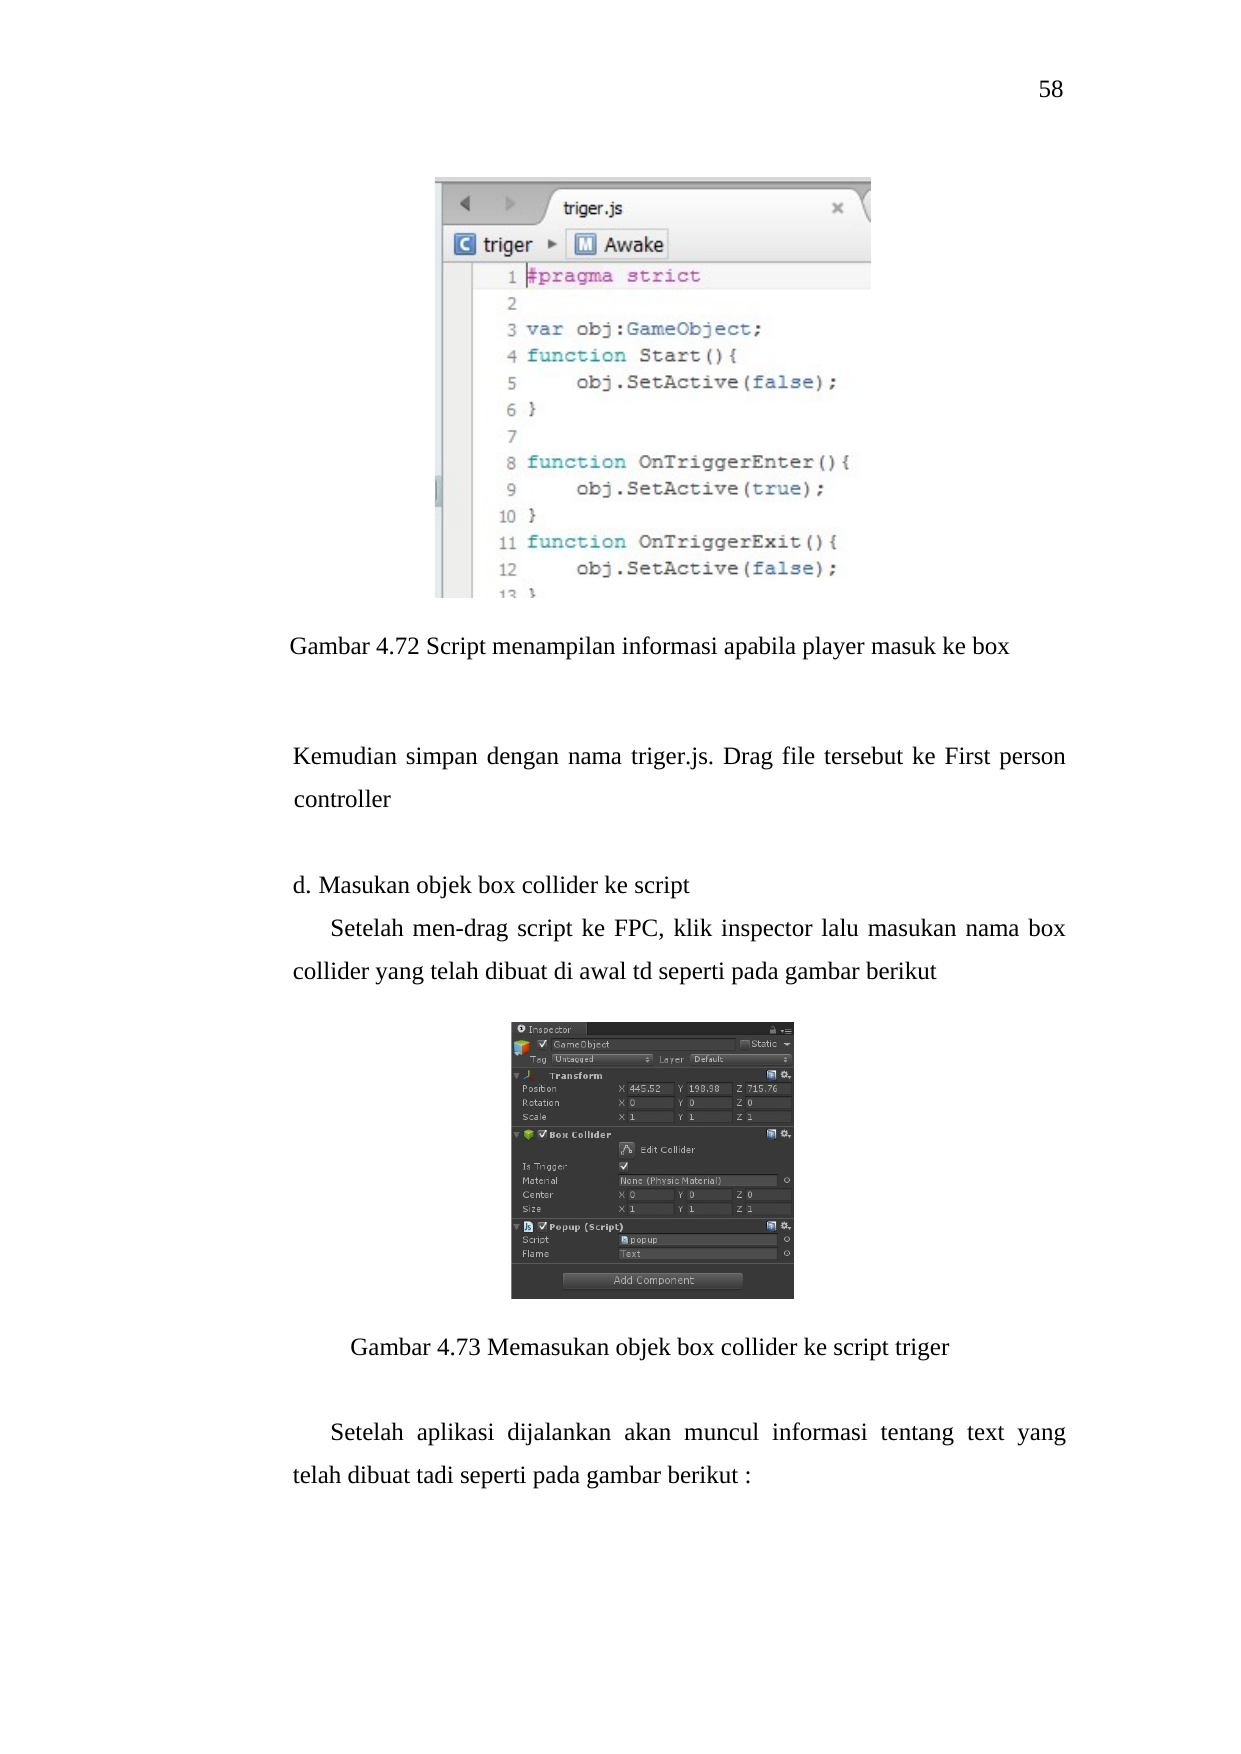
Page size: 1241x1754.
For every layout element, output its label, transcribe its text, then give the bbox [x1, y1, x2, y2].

text Setelah men-drag script ke FPC, klik inspector lalu masukan nama box collider yang telah dibuat di awal td seperti pada gambar berikut [293, 913, 1067, 984]
picture [434, 177, 871, 598]
text Setelah aplikasi dijalankan akan muncul informasi tentang text yang telah dibuat tadi seperti pada gambar berikut : [293, 1417, 1067, 1489]
subtitle Gambar 4.73 Memasukan objek box collider ke script triger [350, 1332, 1067, 1360]
picture [511, 1022, 794, 1299]
text Kemudian simpan dengan nama triger.js. Drag file tersebut ke First person controller [293, 741, 1067, 813]
text d. Masukan objek box collider ke script [293, 870, 1067, 899]
subtitle Gambar 4.72 Script menampilan informasi apabila player masuk ke box [289, 631, 1067, 659]
